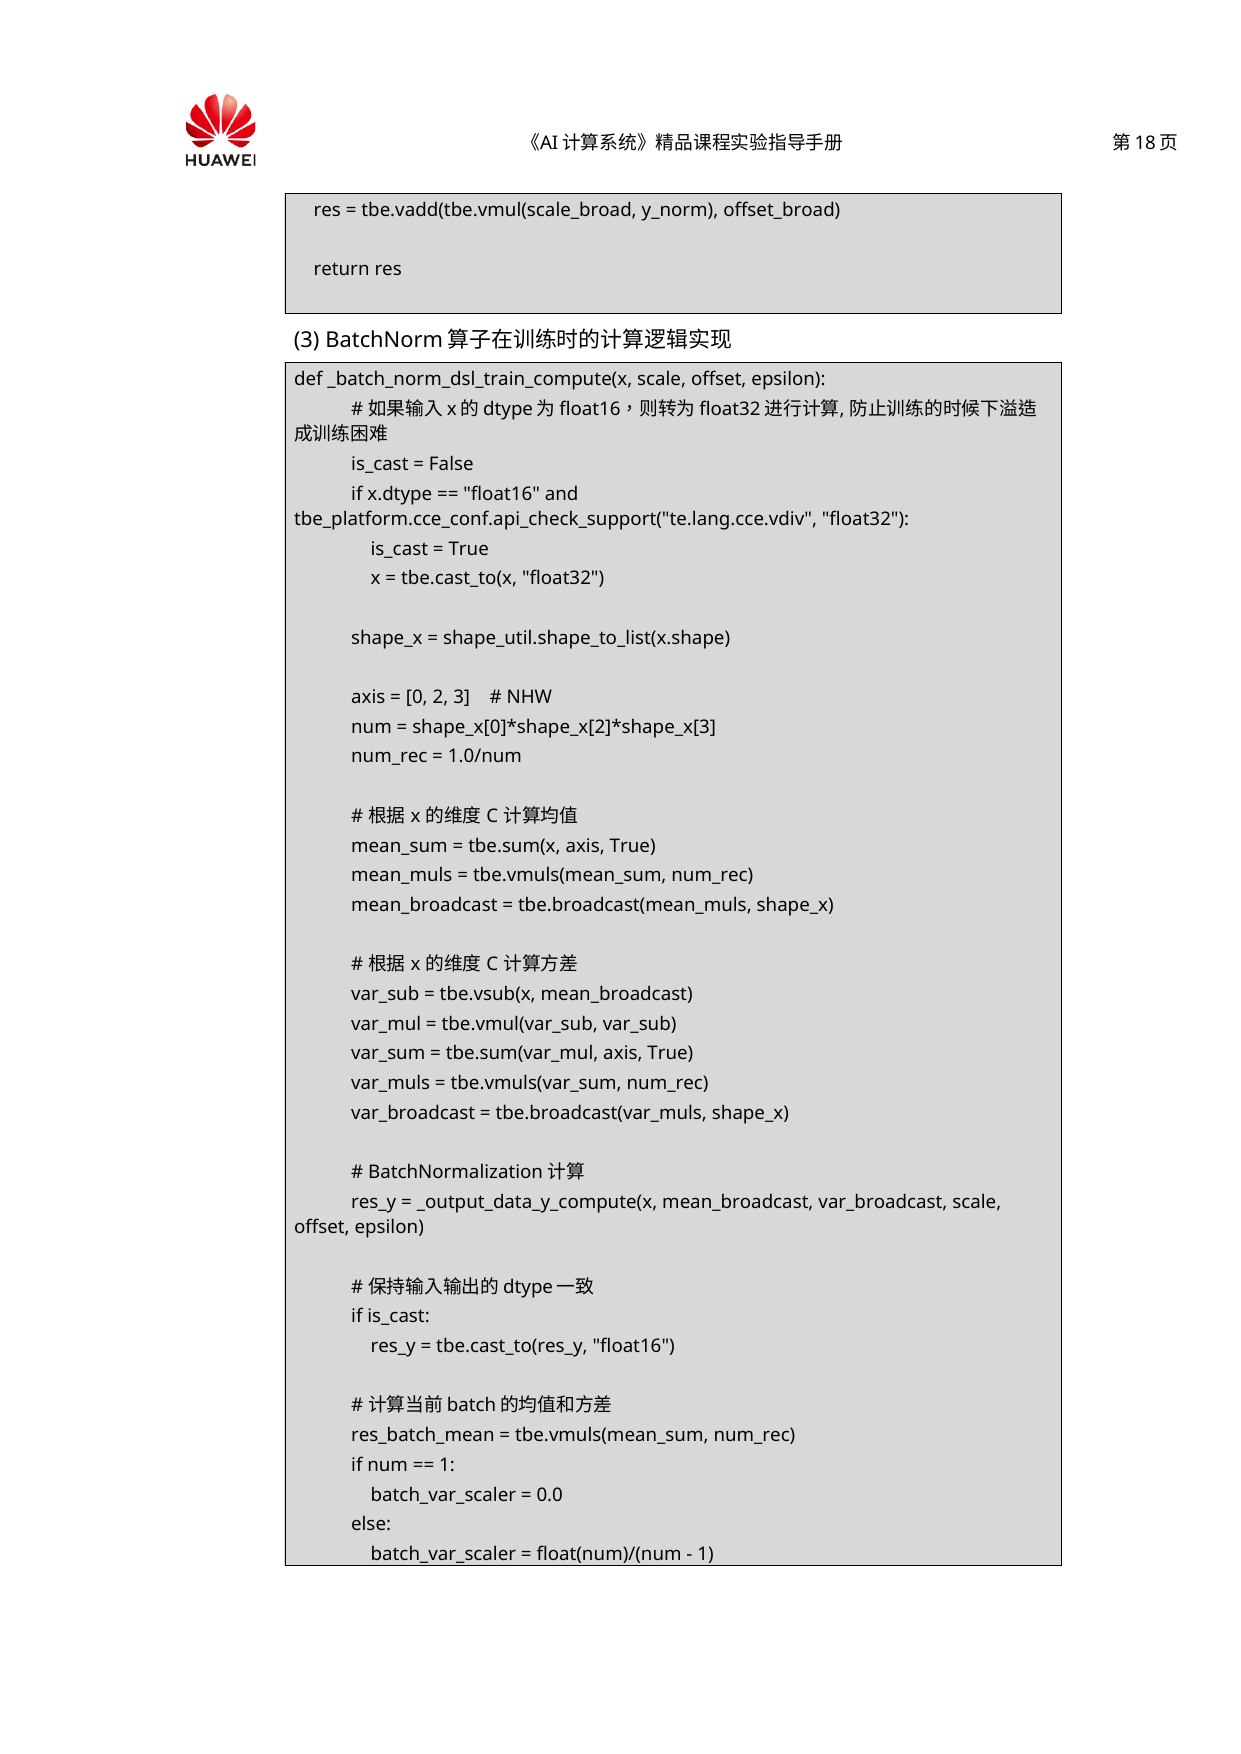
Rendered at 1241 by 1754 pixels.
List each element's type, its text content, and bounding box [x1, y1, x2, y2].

text res_batch_mean = tbe.vmuls(mean_sum, num_rec) [286, 1418, 1061, 1447]
text var_sub = tbe.vsub(x, mean_broadcast) [286, 977, 1061, 1006]
text return res [286, 252, 1061, 281]
text if num == 1: [286, 1448, 1061, 1477]
text num = shape_x[0]*shape_x[2]*shape_x[3] [286, 710, 1061, 739]
text axis = [0, 2, 3] # NHW [286, 680, 1061, 709]
text mean_muls = tbe.vmuls(mean_sum, num_rec) [286, 858, 1061, 887]
text is_cast = False [286, 447, 1061, 476]
text if is_cast: [286, 1299, 1061, 1328]
text var_sum = tbe.sum(var_mul, axis, True) [286, 1037, 1061, 1065]
text x = tbe.cast_to(x, "float32") [286, 562, 1061, 590]
text else: [286, 1507, 1061, 1536]
text mean_sum = tbe.sum(x, axis, True) [286, 829, 1061, 857]
text # 根据 x 的维度 C 计算均值 [286, 799, 1061, 828]
text var_broadcast = tbe.broadcast(var_muls, shape_x) [286, 1096, 1061, 1124]
picture [186, 94, 256, 166]
text var_mul = tbe.vmul(var_sub, var_sub) [286, 1007, 1061, 1036]
text batch_var_scaler = float(num)/(num - 1) [286, 1537, 1061, 1565]
text shape_x = shape_util.shape_to_list(x.shape) [286, 621, 1061, 649]
text num_rec = 1.0/num [286, 740, 1061, 768]
text # 保持输入输出的dtype一致 [286, 1270, 1061, 1298]
text if x.dtype == "float16" and tbe_platform.cce_conf.api_check_support("te.lang.cce.vdiv", "float32"): [286, 477, 1061, 531]
text # 根据 x 的维度 C 计算方差 [286, 947, 1061, 976]
text res_y = _output_data_y_compute(x, mean_broadcast, var_broadcast, scale, offset, epsilon) [286, 1185, 1061, 1239]
text is_cast = True [286, 532, 1061, 561]
text # 计算当前batch的均值和方差 [286, 1389, 1061, 1417]
text res_y = tbe.cast_to(res_y, "float16") [286, 1329, 1061, 1358]
list BatchNorm算子在训练时的计算逻辑实现 [294, 322, 1053, 354]
text var_muls = tbe.vmuls(var_sum, num_rec) [286, 1066, 1061, 1095]
text # BatchNormalization 计算 [286, 1155, 1061, 1184]
text # 如果输入x的dtype为float16，则转为float32进行计算, 防止训练的时候下溢造成训练困难 [286, 392, 1061, 446]
text res = tbe.vadd(tbe.vmul(scale_broad, y_norm), offset_broad) [286, 194, 1061, 221]
text batch_var_scaler = 0.0 [286, 1478, 1061, 1506]
text def _batch_norm_dsl_train_compute(x, scale, offset, epsilon): [286, 363, 1061, 391]
text mean_broadcast = tbe.broadcast(mean_muls, shape_x) [286, 888, 1061, 917]
